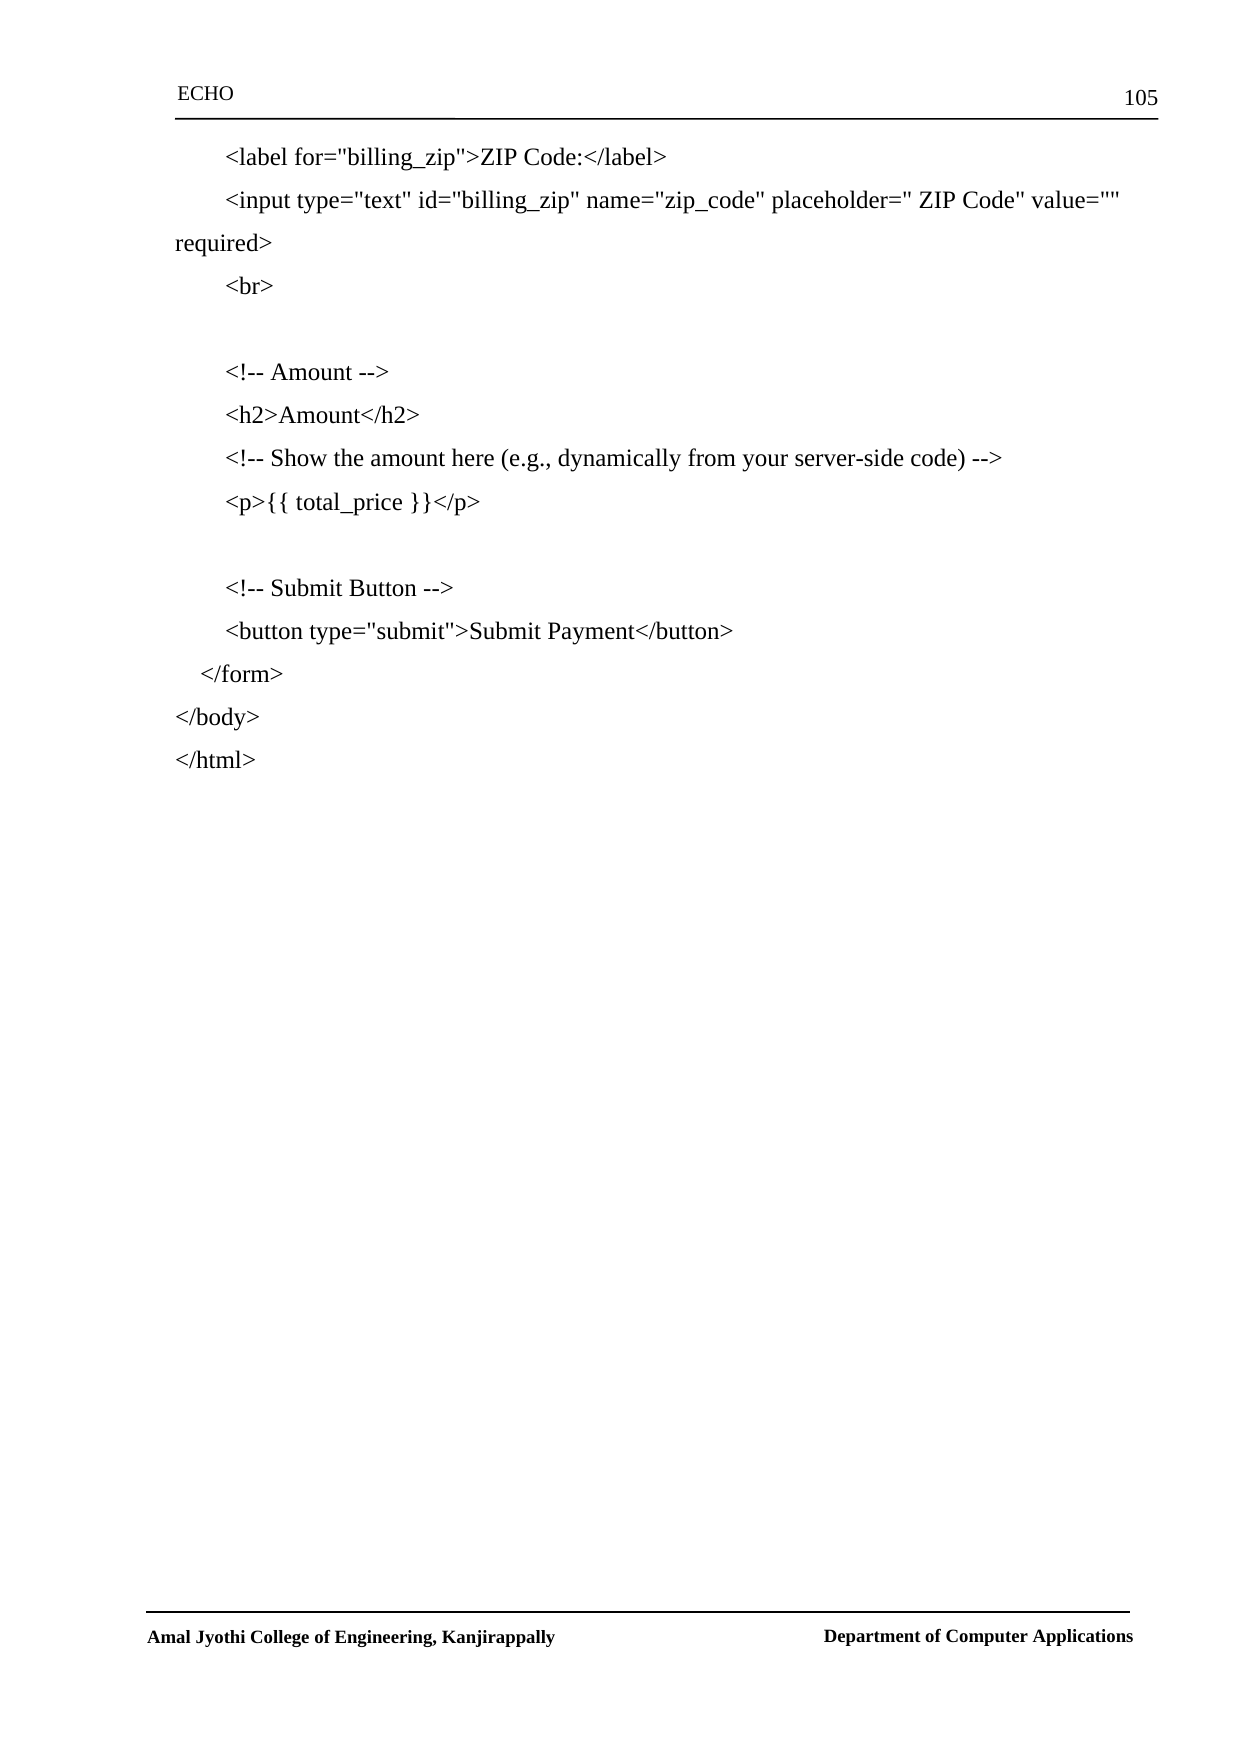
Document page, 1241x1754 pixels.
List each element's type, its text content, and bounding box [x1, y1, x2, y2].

text </html> [175, 745, 1162, 774]
text <!-- Amount --> [175, 357, 1162, 386]
text <button type="submit">Submit Payment</button> [175, 616, 1162, 645]
text <input type="text" id="billing_zip" name="zip_code" placeholder=" ZIP Code" value="" required> [175, 185, 1162, 257]
text <!-- Show the amount here (e.g., dynamically from your server-side code) --> [175, 443, 1162, 472]
text <!-- Submit Button --> [175, 573, 1162, 602]
text </body> [175, 702, 1162, 731]
text <label for="billing_zip">ZIP Code:</label> [175, 142, 1162, 170]
text <br> [175, 271, 1162, 300]
text <p>{{ total_price }}</p> [175, 487, 1162, 515]
text </form> [175, 659, 1162, 688]
text <h2>Amount</h2> [175, 400, 1162, 429]
